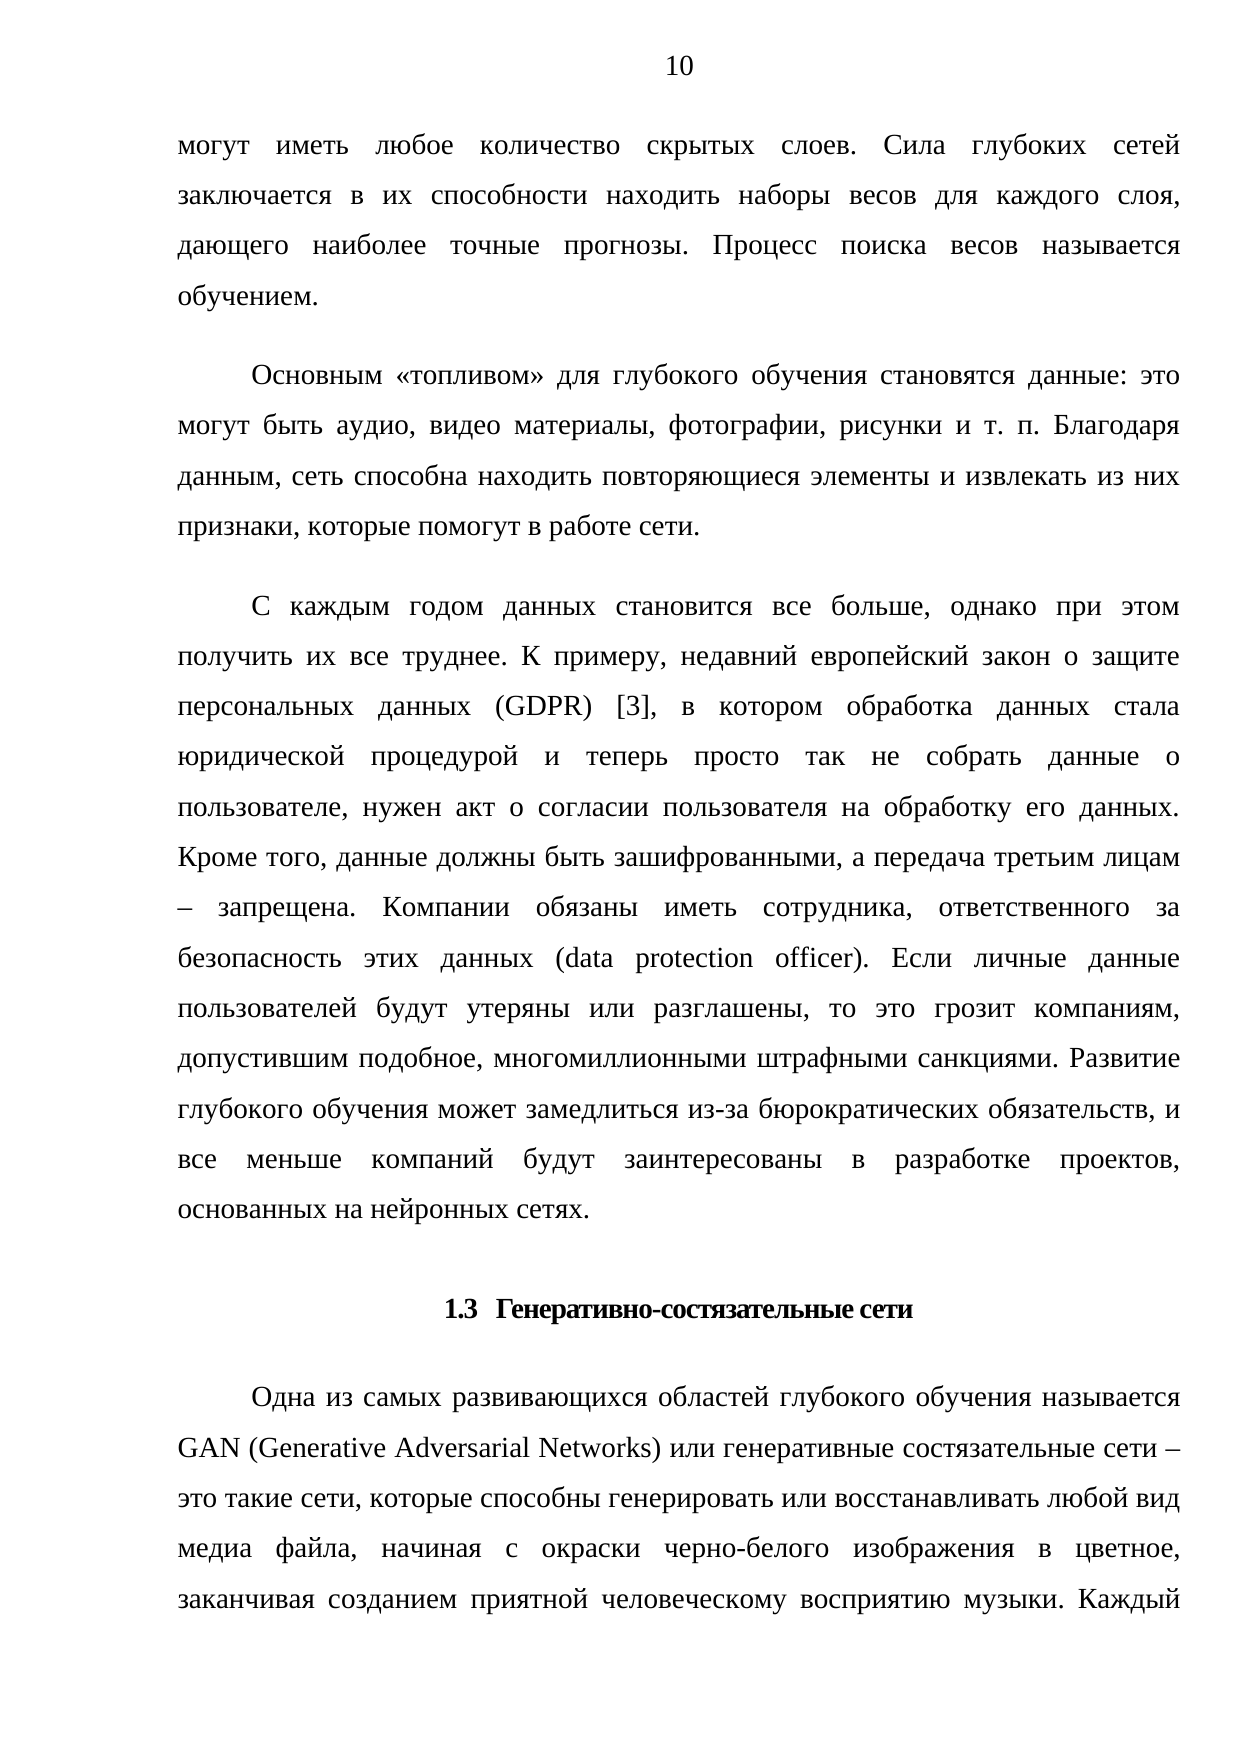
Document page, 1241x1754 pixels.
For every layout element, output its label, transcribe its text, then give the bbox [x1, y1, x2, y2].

text 1.3 Генеративно-состязательные сети [177, 1292, 1181, 1325]
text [177, 127, 1181, 311]
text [177, 1379, 1181, 1614]
text С каждым годом данных становится все больше, однако при этом получить их все труднее. К примеру, недавний европейский закон о защите персональных данных (GDPR) [3], в котором обработка данных стала юридической процедурой и теперь просто так не собрать данные о пользователе, нужен акт о согласии пользователя на обработку его данных. Кроме того, данные должны быть зашифрованными, а передача третьим лицам – запрещена. Компании обязаны иметь сотрудника, ответственного за безопасность этих данных (data protection officer). Если личные данные пользователей будут утеряны или разглашены, то это грозит компаниям, допустившим подобное, многомиллионными штрафными санкциями. Развитие глубокого обучения может замедлиться из-за бюрократических обязательств, и все меньше компаний будут заинтересованы в разработке проектов, основанных на нейронных сетях. [177, 588, 1181, 1225]
text Основным «топливом» для глубокого обучения становятся данные: это могут быть аудио, видео материалы, фотографии, рисунки и т. п. Благодаря данным, сеть способна находить повторяющиеся элементы и извлекать из них признаки, которые помогут в работе сети. [177, 357, 1181, 542]
